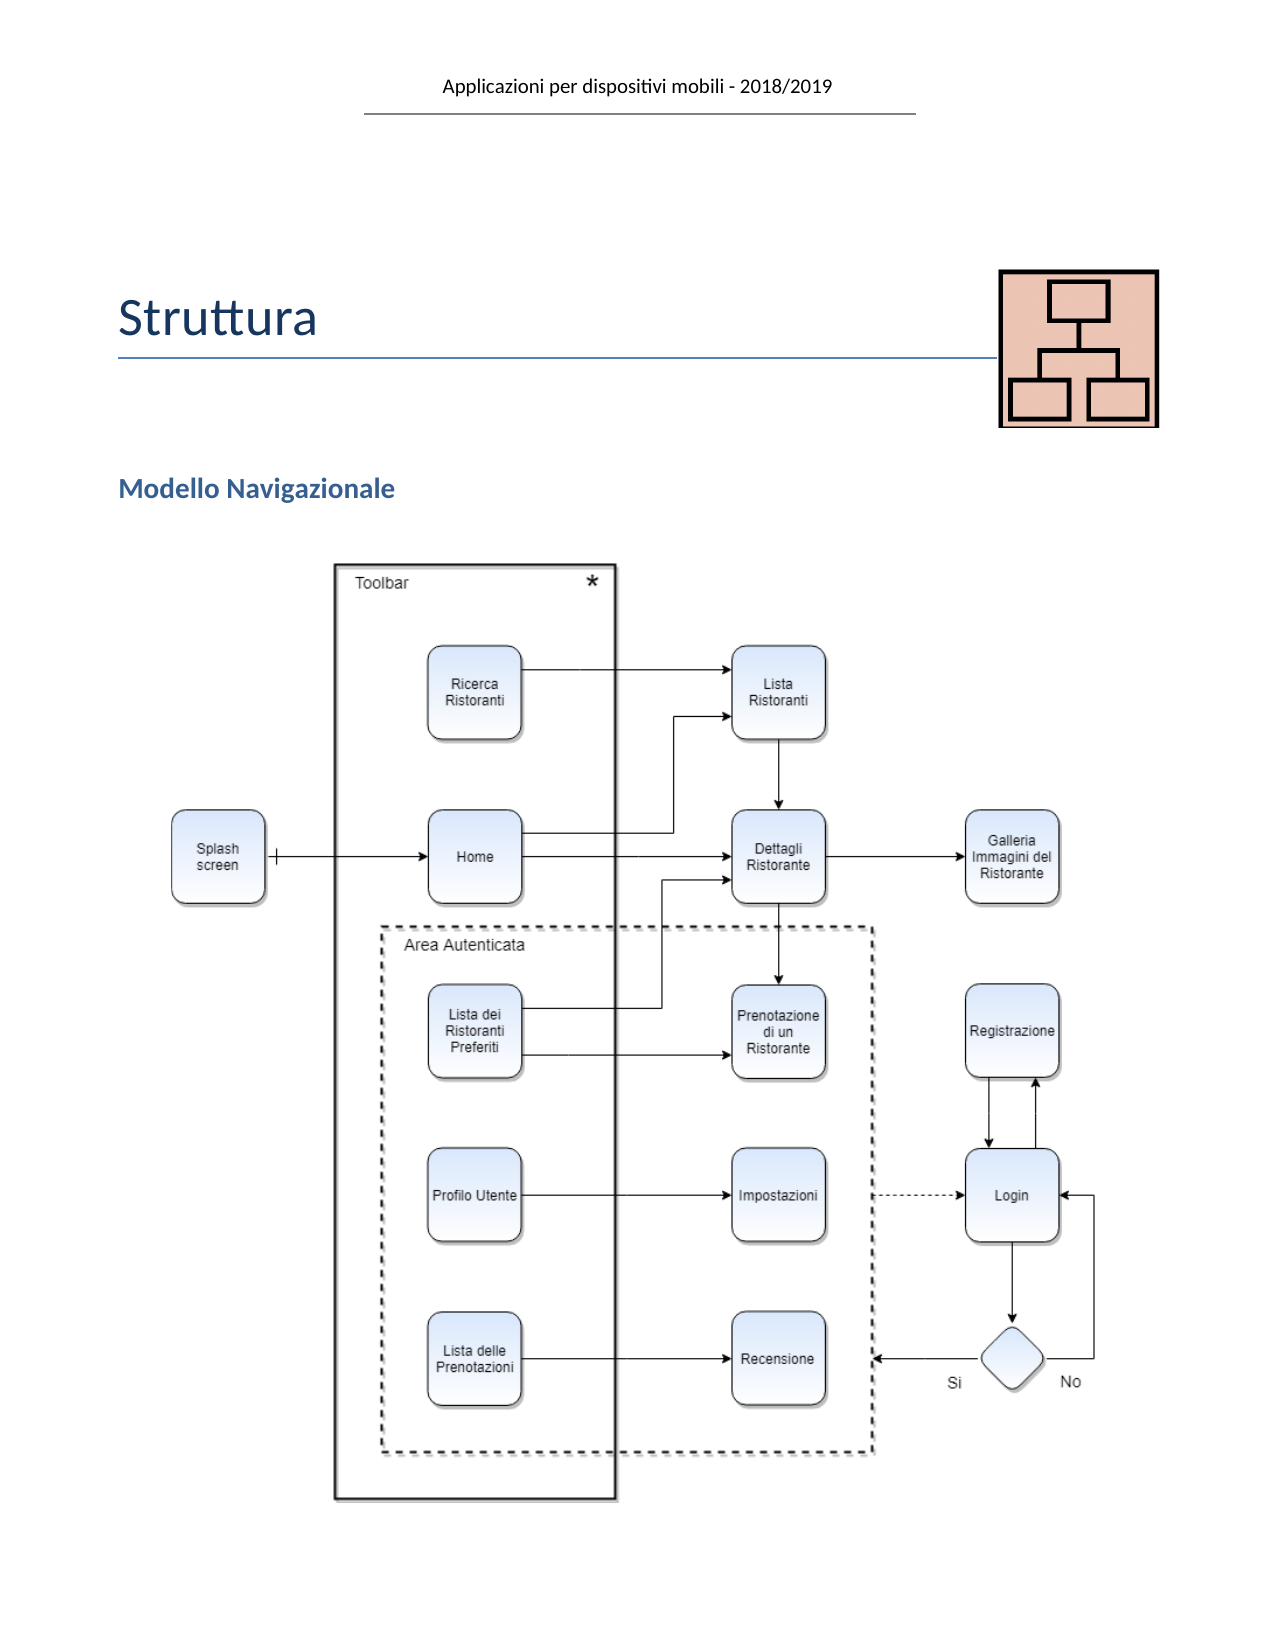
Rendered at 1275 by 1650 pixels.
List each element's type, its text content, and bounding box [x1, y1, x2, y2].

picture [997, 268, 1160, 428]
title Struttura [118, 282, 997, 357]
subtitle Modello Navigazionale [118, 471, 1157, 506]
picture [171, 563, 1104, 1503]
